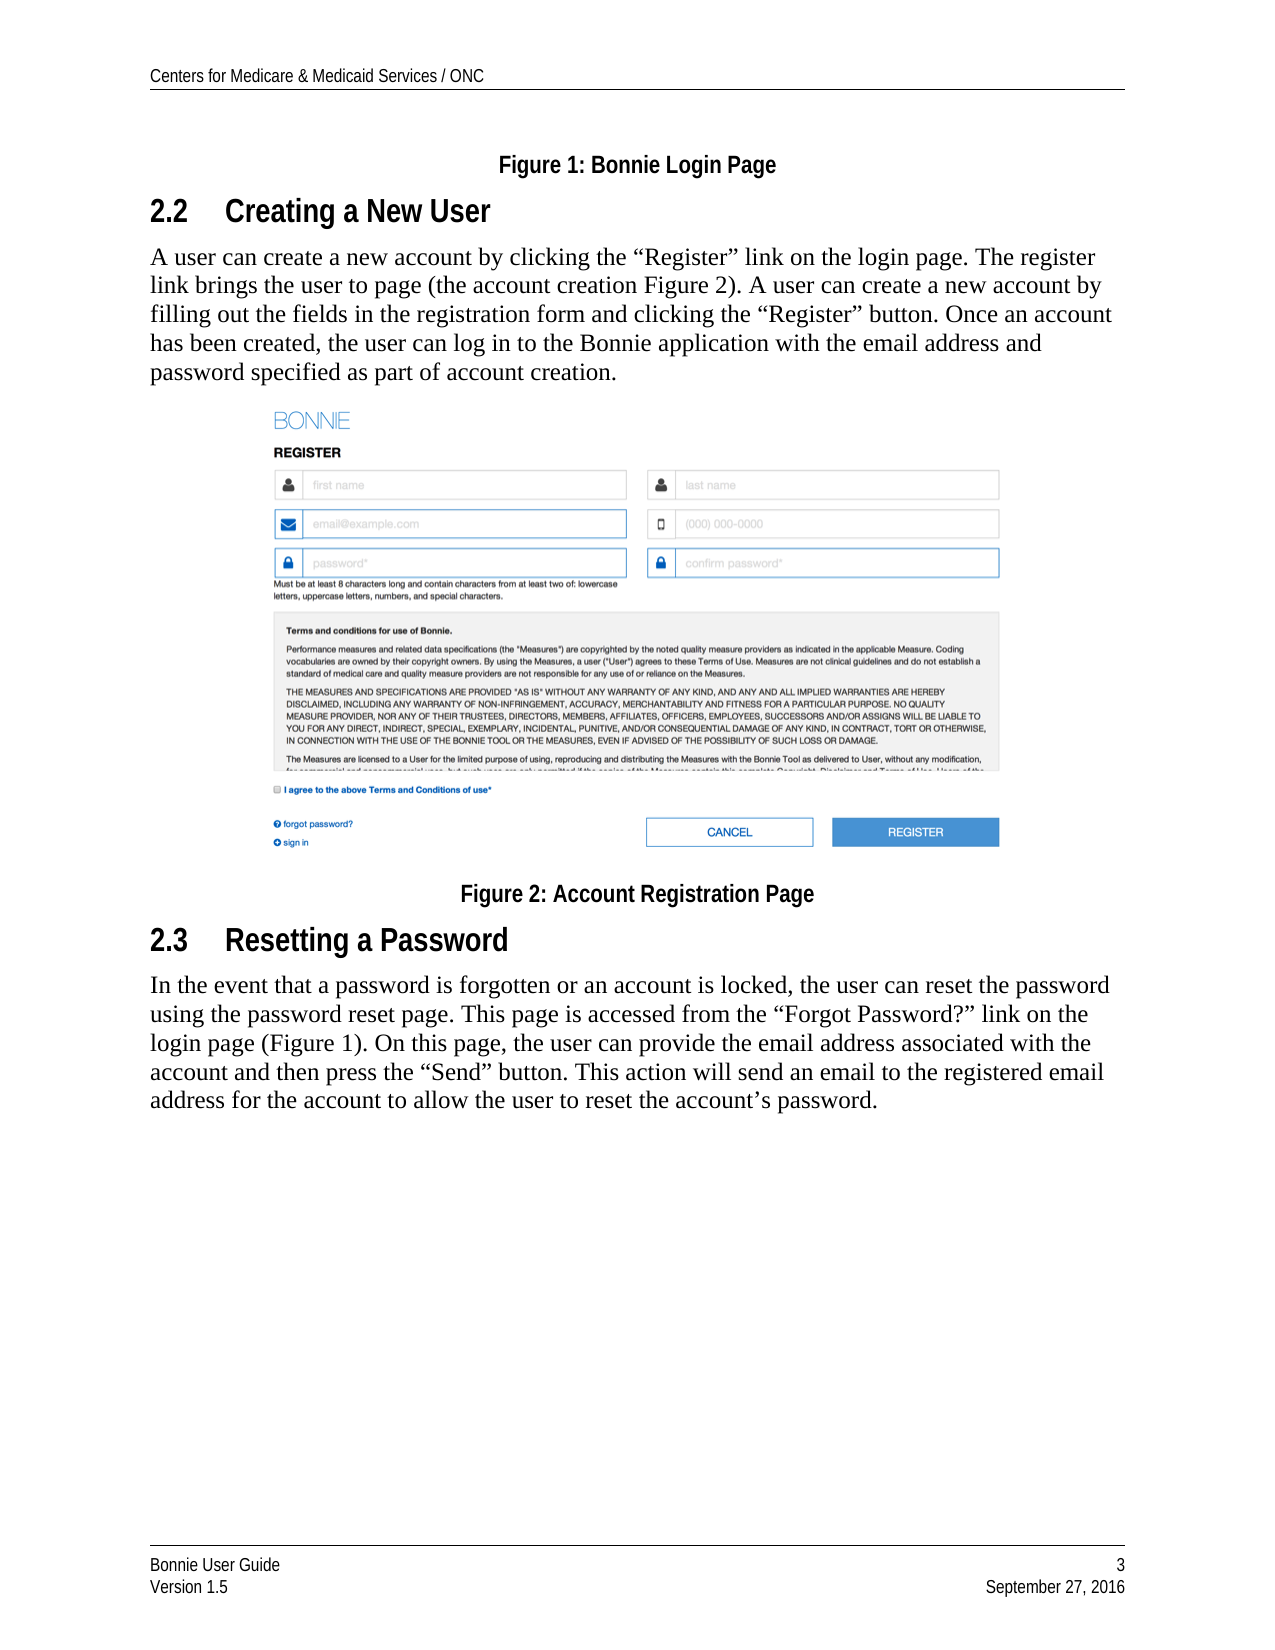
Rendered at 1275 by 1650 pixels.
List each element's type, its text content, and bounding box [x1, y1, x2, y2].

text Figure 2: Account Registration Page [150, 879, 1125, 907]
picture [247, 398, 1028, 867]
subtitle Creating a New User [150, 191, 1125, 229]
text In the event that a password is forgotten or an account is locked, the user can reset the password using the password reset page. This page is accessed from the “Forgot Password?” link on the login page (Figure 1). On this page, the user can provide the email address associated with the account and then press the “Send” button. This action will send an email to the registered email address for the account to allow the user to reset the account’s password. [150, 971, 1125, 1114]
subtitle Resetting a Password [150, 920, 1125, 958]
